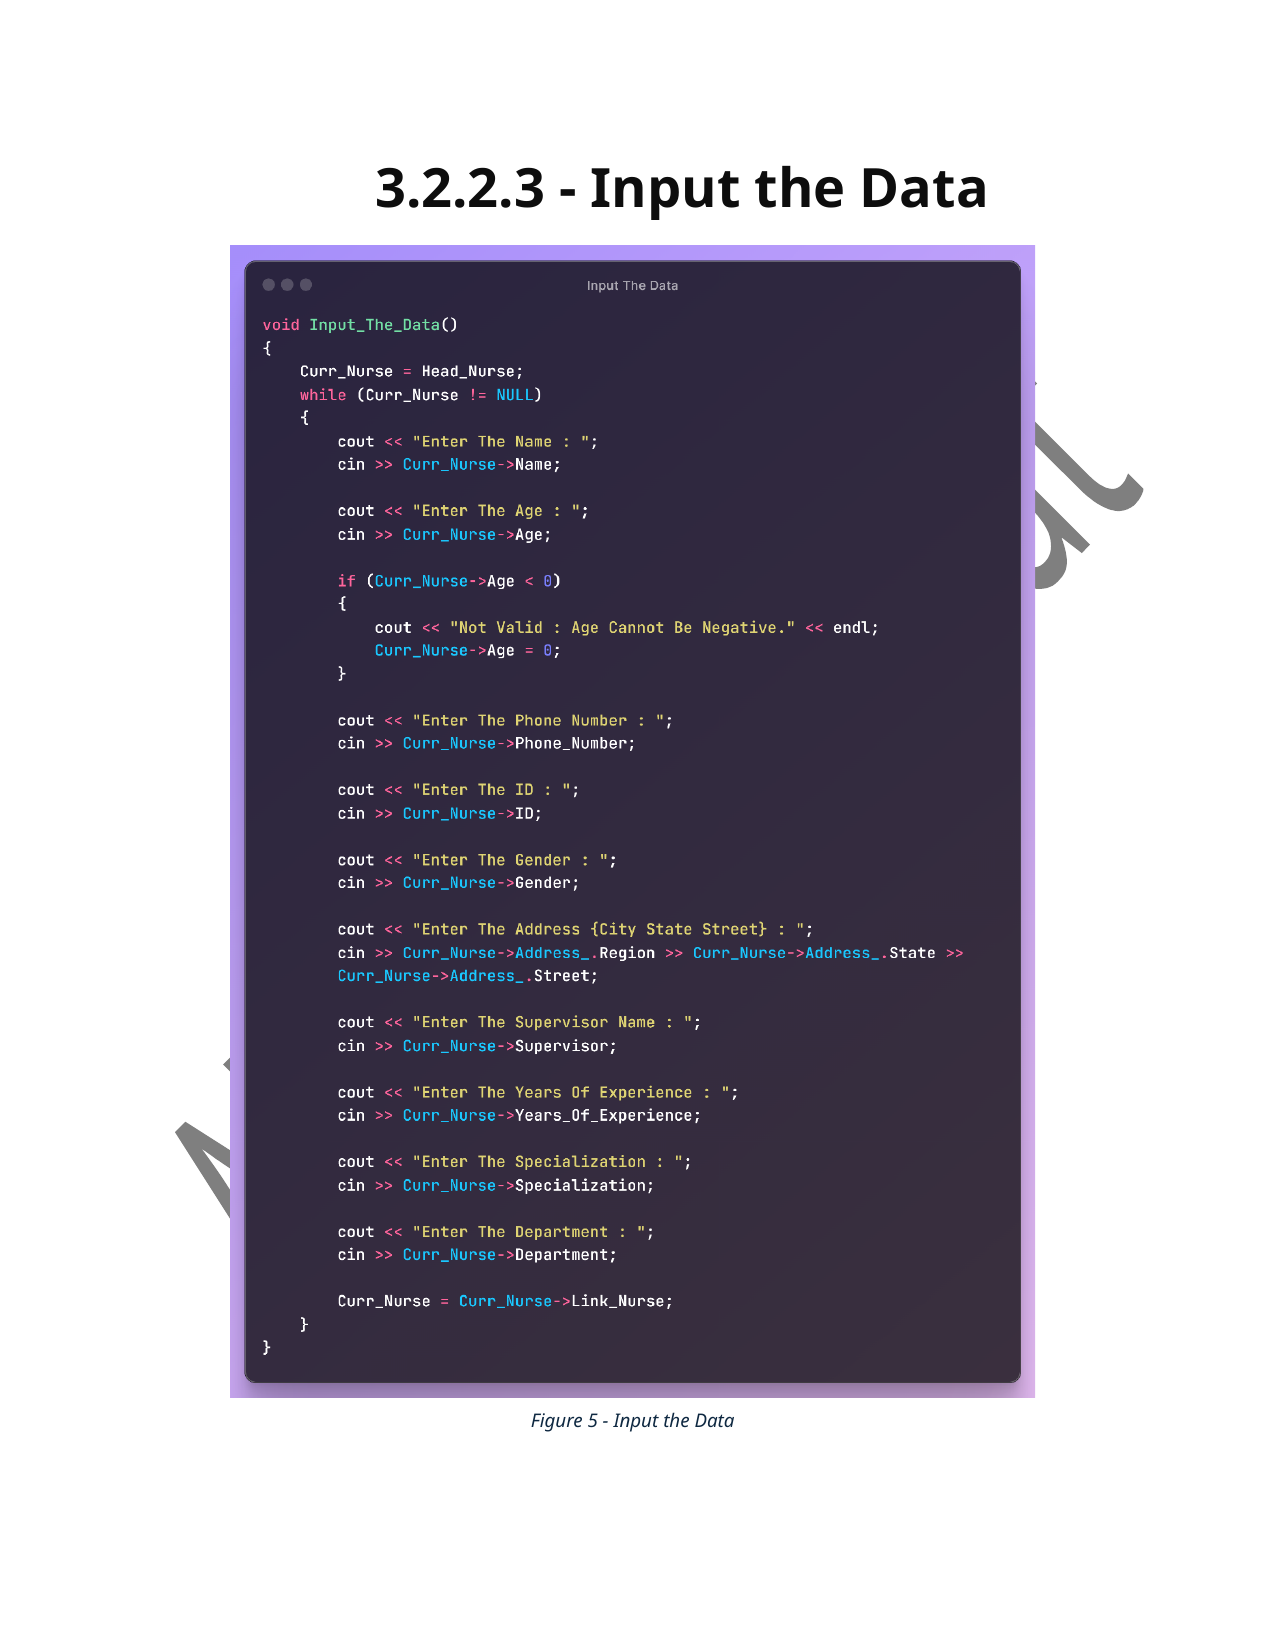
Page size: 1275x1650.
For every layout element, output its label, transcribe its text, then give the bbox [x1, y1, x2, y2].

picture [230, 245, 1035, 1398]
subtitle 3.2.2.3 - Input the Data [300, 150, 1125, 224]
